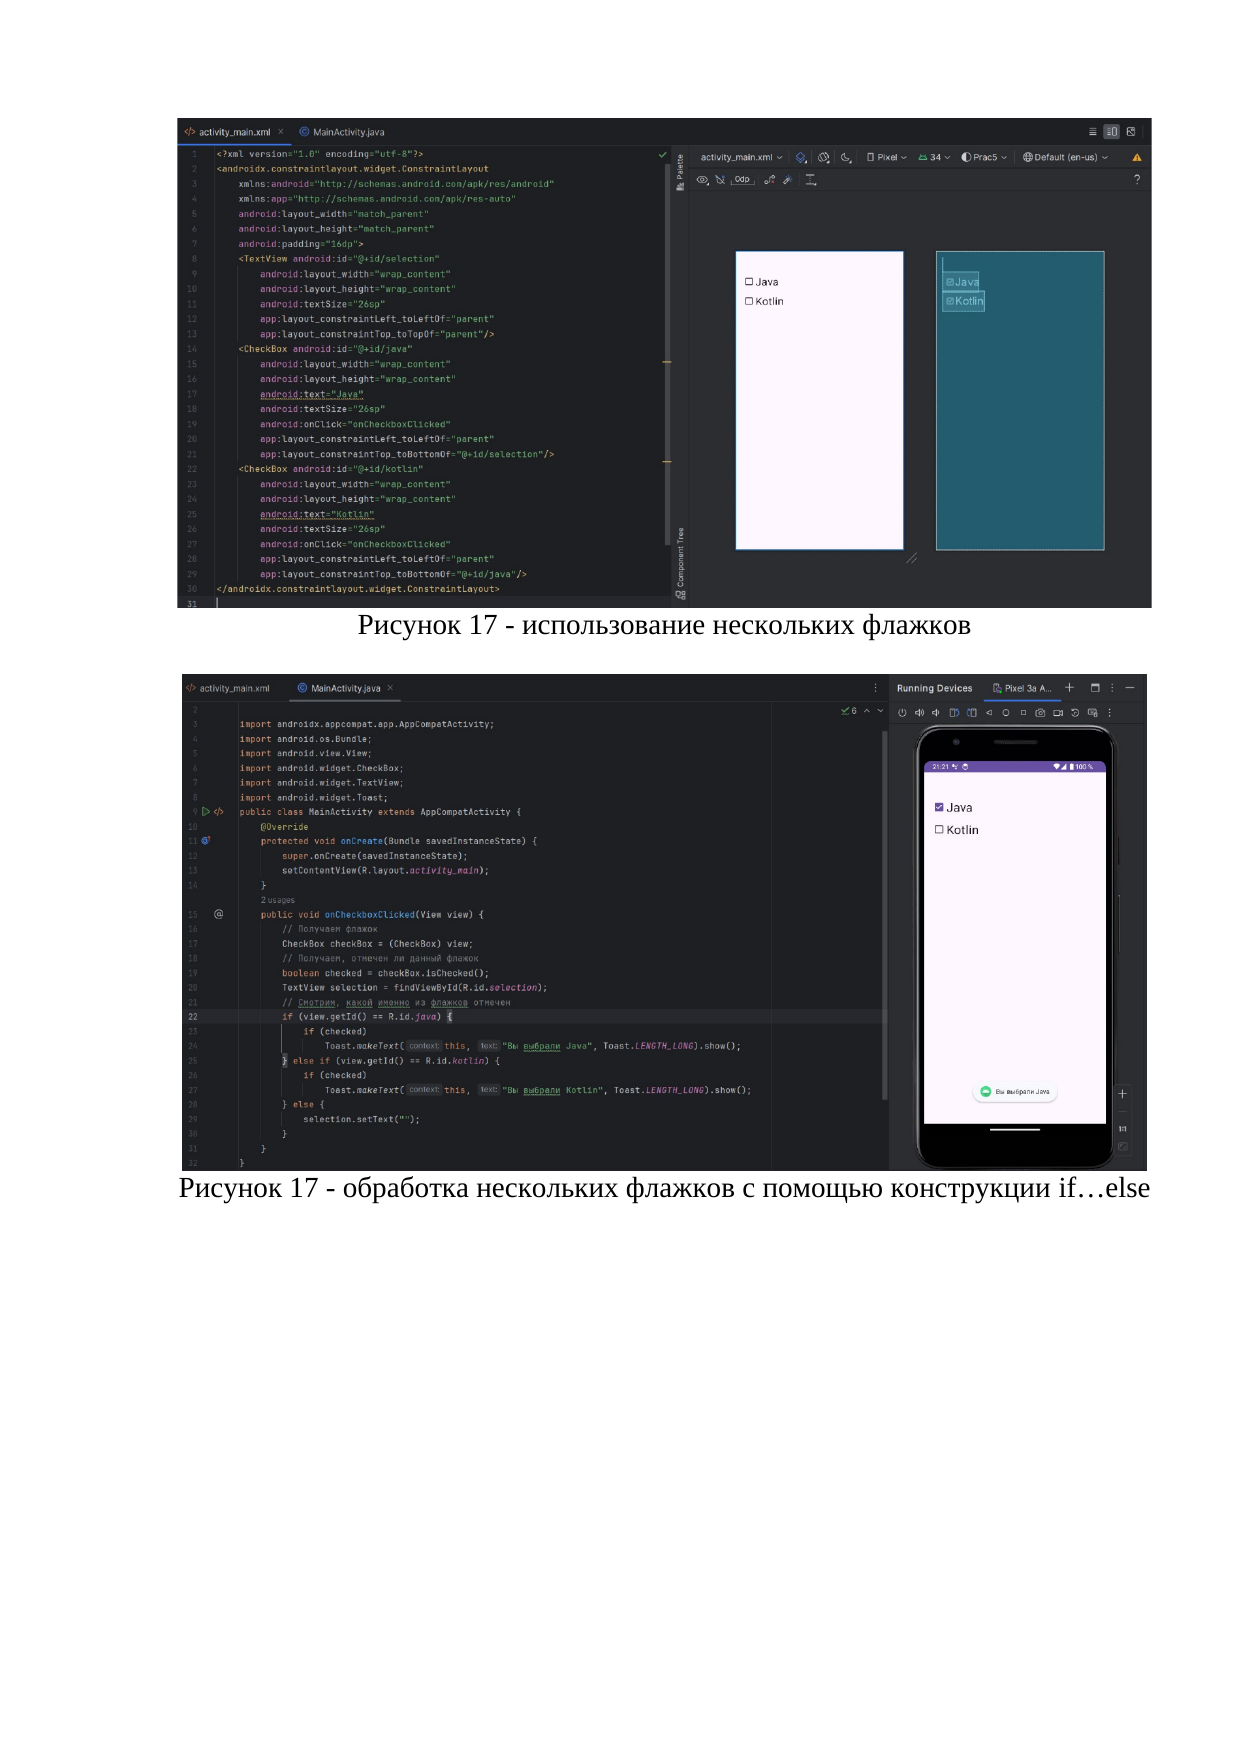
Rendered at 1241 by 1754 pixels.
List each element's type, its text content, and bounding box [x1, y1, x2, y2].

picture [182, 674, 1147, 1171]
text Рисунок 17 - обработка нескольких флажков с помощью конструкции if…else [177, 1171, 1152, 1204]
text Рисунок 17 - использование нескольких флажков [177, 608, 1152, 641]
picture [177, 118, 1152, 608]
